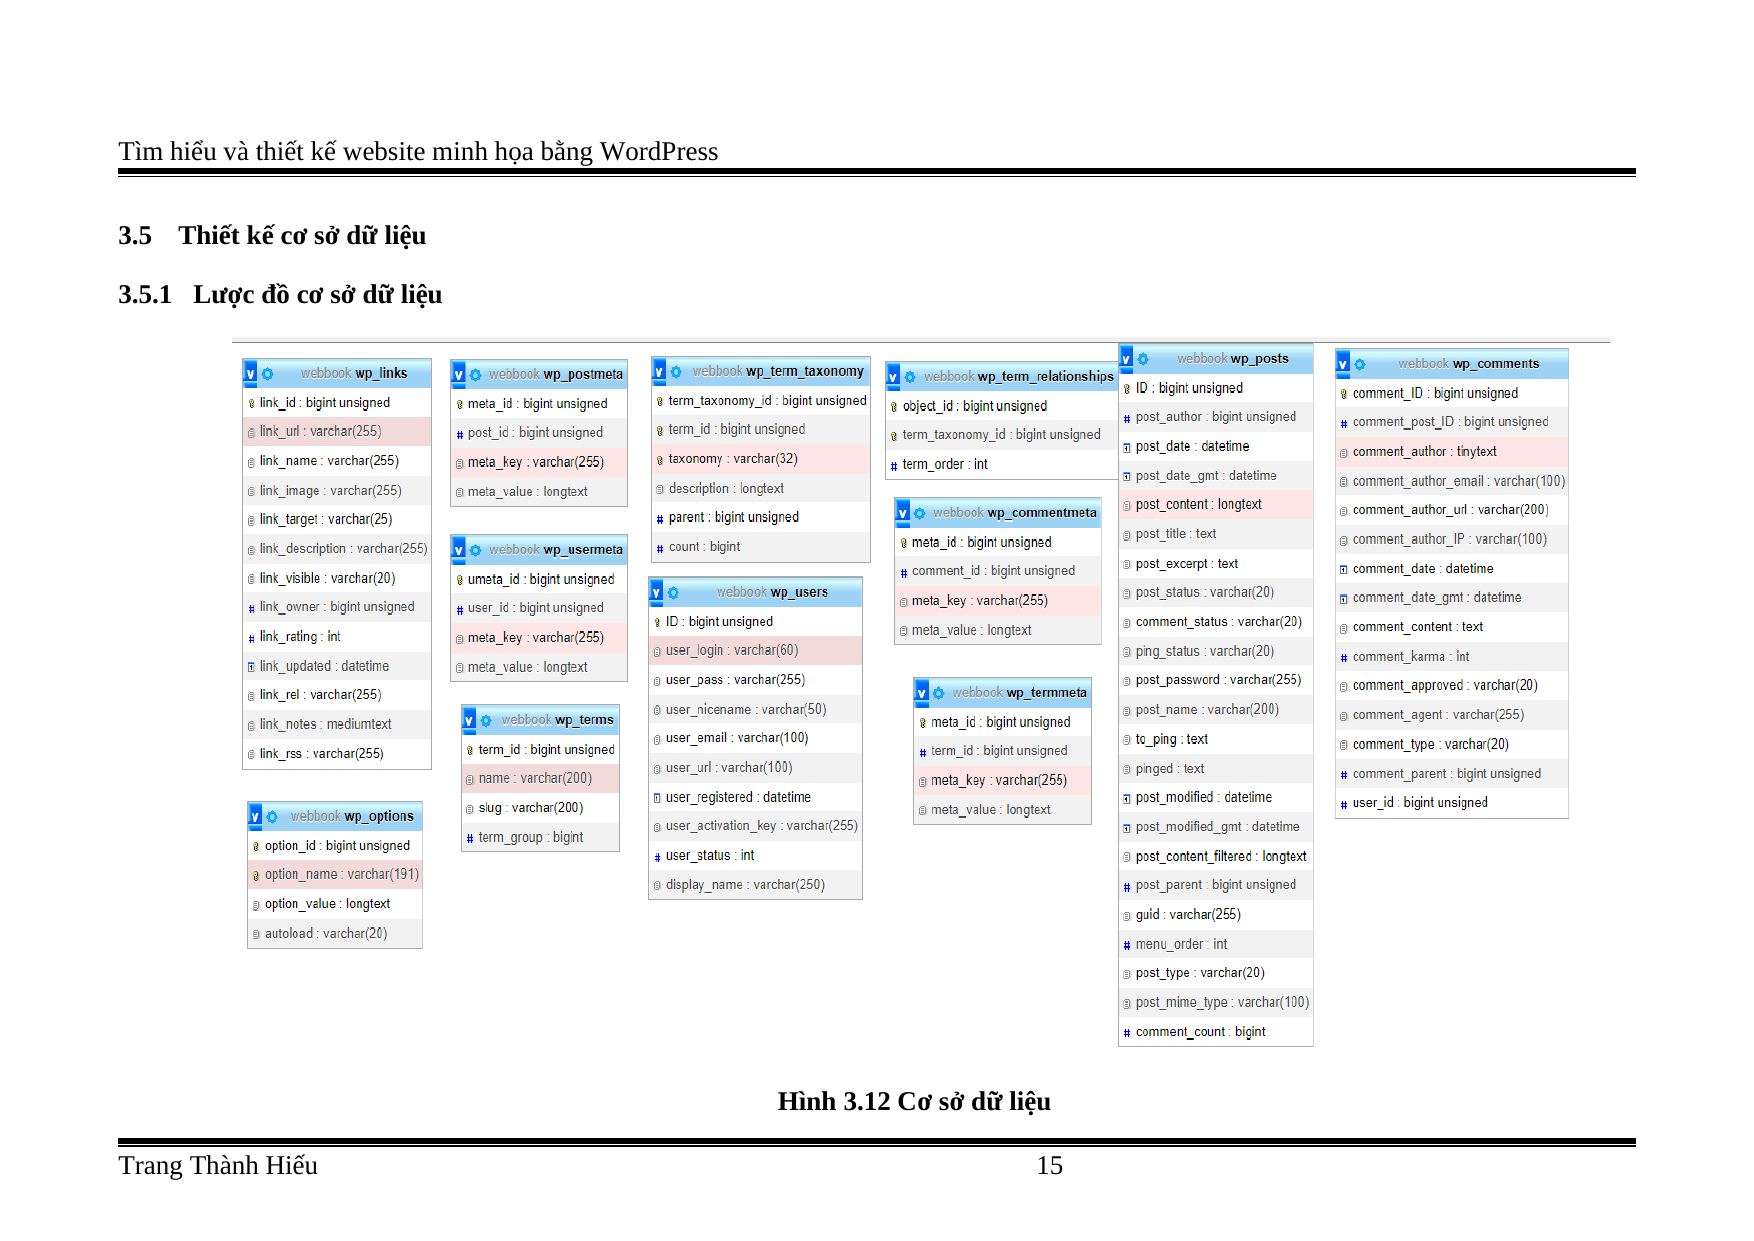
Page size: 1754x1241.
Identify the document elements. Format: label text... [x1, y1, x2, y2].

picture [232, 337, 1611, 1058]
subtitle Lược đồ cơ sở dữ liệu [118, 278, 1636, 309]
subtitle Thiết kế cơ sở dữ liệu [118, 219, 1636, 250]
